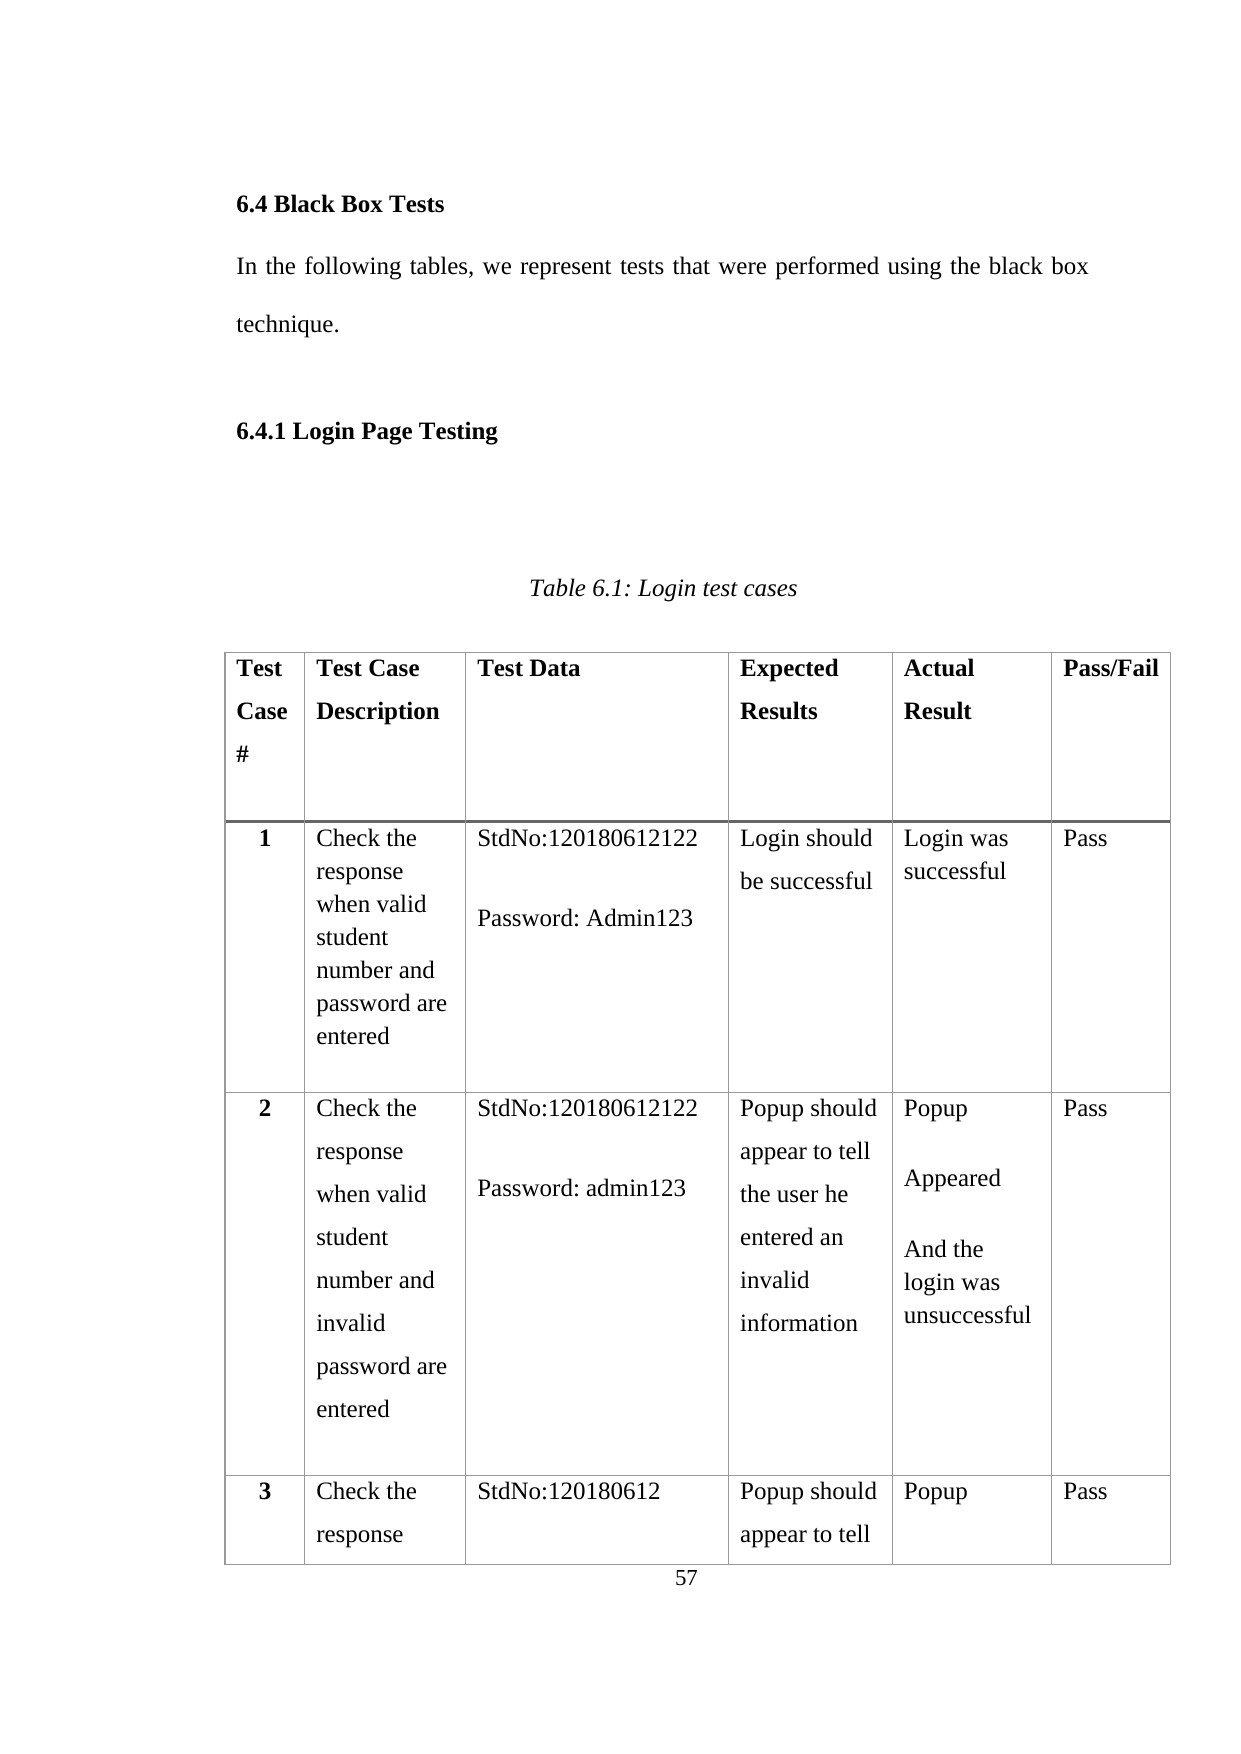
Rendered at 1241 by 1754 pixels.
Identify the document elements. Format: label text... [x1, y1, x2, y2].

title Table 6.1: Login test cases [236, 573, 1090, 602]
table_cell StdNo:120180612122 Password: admin123 [466, 1093, 728, 1475]
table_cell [893, 1476, 1051, 1563]
table_cell Popup should appear to tell the user he entered an invalid information [729, 1093, 892, 1475]
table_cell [729, 1476, 892, 1563]
table_header Test Data [466, 653, 728, 820]
subtitle Login Page Testing [236, 416, 1090, 445]
table_cell 2 [226, 1093, 304, 1475]
table_cell Check the response when valid student number and password are entered [305, 823, 465, 1092]
table_cell Login should be successful [729, 823, 892, 1092]
table_cell Login was successful [893, 823, 1051, 1092]
table_cell Pass [1052, 1476, 1170, 1563]
table_header Expected Results [729, 653, 892, 820]
table_header Test Case # [226, 653, 304, 820]
table_cell Pass [1052, 1093, 1170, 1475]
table_cell Popup Appeared And the login was unsuccessful [893, 1093, 1051, 1475]
table_header Test Case Description [305, 653, 465, 820]
table_cell Check the response when valid student number and invalid password are entered [305, 1093, 465, 1475]
table_cell 3 [226, 1476, 304, 1563]
table_cell 1 [226, 823, 304, 1092]
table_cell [466, 1476, 728, 1563]
subtitle Black Box Tests [236, 189, 1090, 218]
table_header Actual Result [893, 653, 1051, 820]
table_cell StdNo:120180612122 Password: Admin123 [466, 823, 728, 1092]
text In the following tables, we represent tests that were performed using the black box technique. [236, 251, 1090, 338]
table_cell Pass [1052, 823, 1170, 1092]
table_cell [305, 1476, 465, 1563]
table_header Pass/Fail [1052, 653, 1170, 820]
